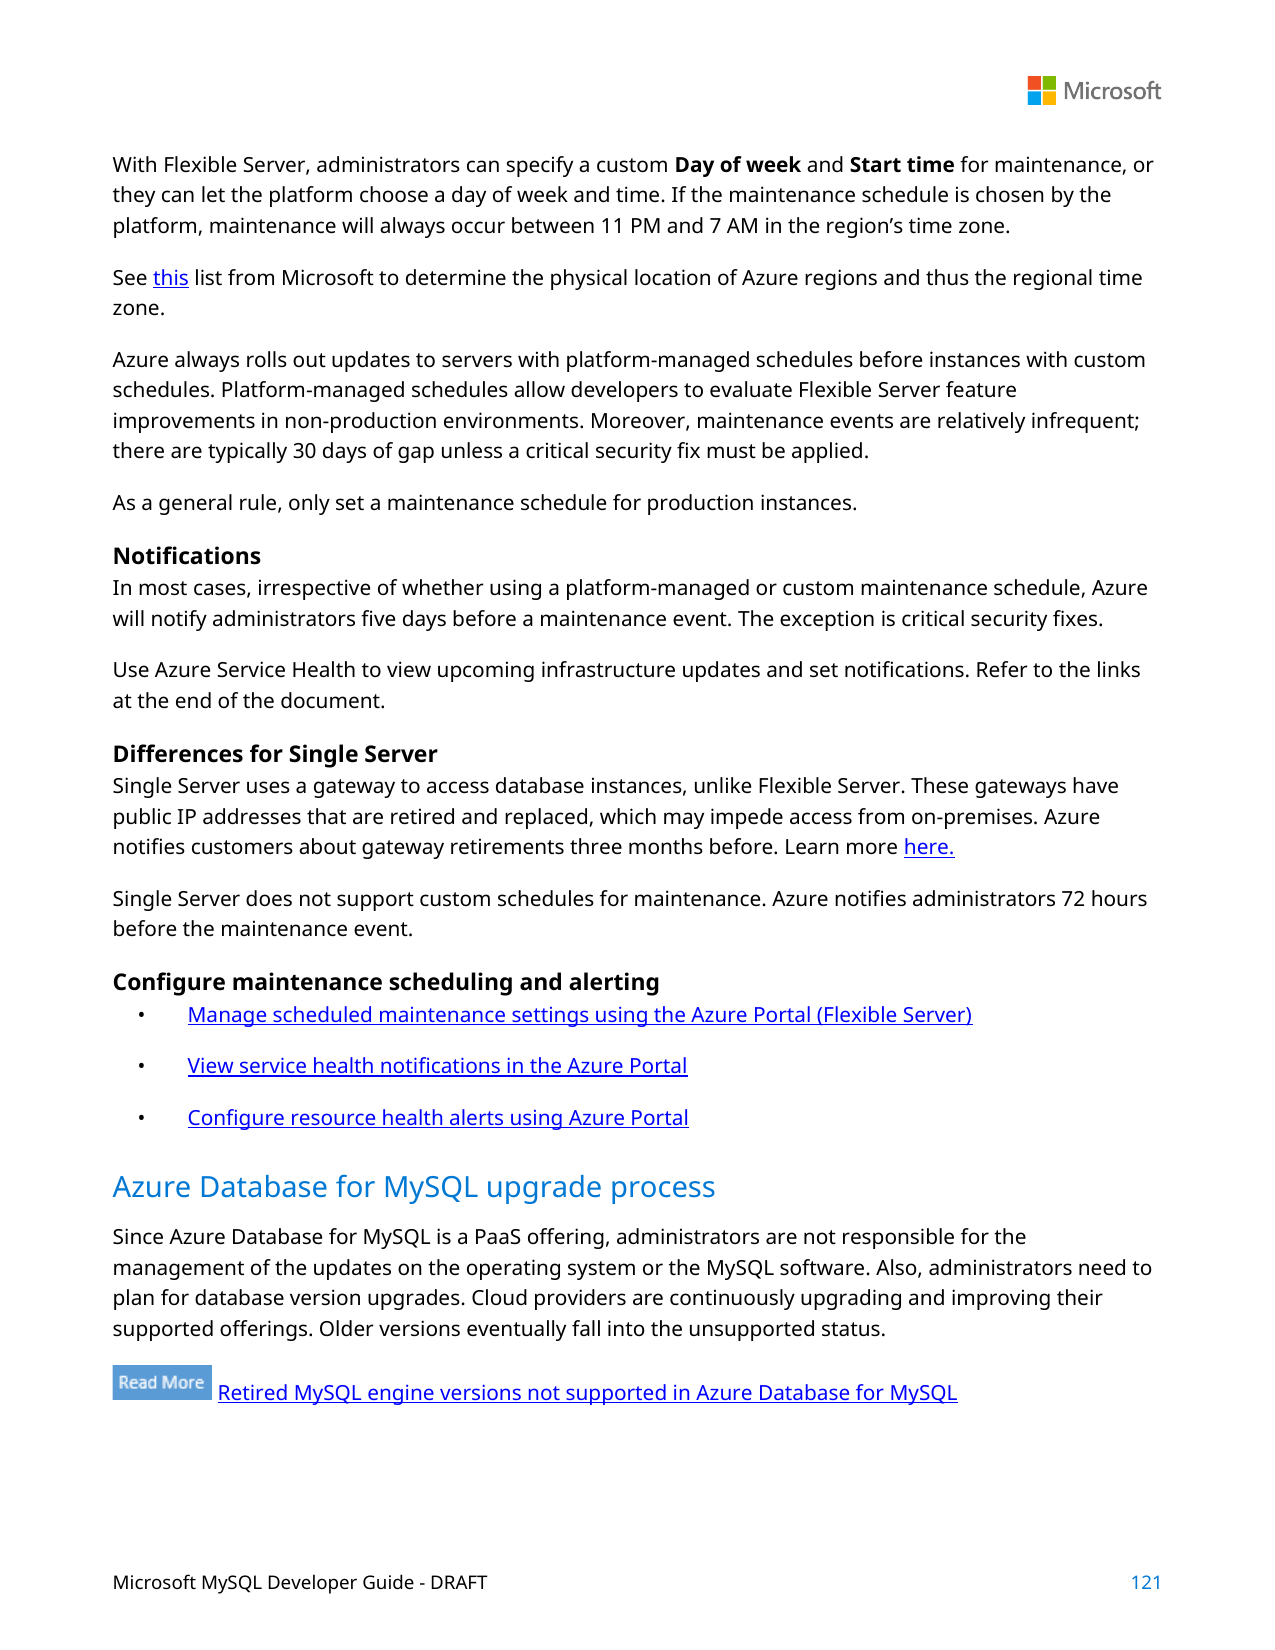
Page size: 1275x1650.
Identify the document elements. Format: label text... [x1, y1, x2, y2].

text As a general rule, only set a maintenance schedule for production instances. [112, 488, 1162, 517]
list Manage scheduled maintenance settings using the Azure Portal (Flexible Server) [137, 1000, 1162, 1028]
subtitle Notifications [112, 539, 1162, 571]
text Single Server does not support custom schedules for maintenance. Azure notifies administrators 72 hours before the maintenance event. [112, 884, 1162, 943]
text Retired MySQL engine versions not supported in Azure Database for MySQL [112, 1365, 1162, 1406]
list View service health notifications in the Azure Portal [137, 1051, 1162, 1080]
text See this list from Microsoft to determine the physical location of Azure regions and thus the regional time zone. [112, 263, 1162, 322]
text Single Server uses a gateway to access database instances, unlike Flexible Server. These gateways have public IP addresses that are retired and replaced, which may impede access from on-premises. Azure notifies customers about gateway retirements three months before. Learn more here. [112, 771, 1162, 861]
text In most cases, irrespective of whether using a platform-managed or custom maintenance schedule, Azure will notify administrators five days before a maintenance event. The exception is critical security fixes. [112, 573, 1162, 632]
text Use Azure Service Health to view upcoming infrastructure updates and set notifications. Refer to the links at the end of the document. [112, 655, 1162, 714]
picture [112, 1365, 212, 1400]
subtitle Azure Database for MySQL upgrade process [112, 1167, 1162, 1206]
text Since Azure Database for MySQL is a PaaS offering, administrators are not responsible for the management of the updates on the operating system or the MySQL software. Also, administrators need to plan for database version upgrades. Cloud providers are continuously upgrading and improving their supported offerings. Older versions eventually fall into the unsupported status. [112, 1222, 1162, 1342]
text With Flexible Server, administrators can specify a custom Day of week and Start time for maintenance, or they can let the platform choose a day of week and time. If the maintenance schedule is chosen by the platform, maintenance will always occur between 11 PM and 7 AM in the region’s time zone. [112, 150, 1162, 240]
subtitle Differences for Single Server [112, 737, 1162, 769]
subtitle Configure maintenance scheduling and alerting [112, 966, 1162, 997]
list Configure resource health alerts using Azure Portal [137, 1103, 1162, 1131]
text Azure always rolls out updates to servers with platform-managed schedules before instances with custom schedules. Platform-managed schedules allow developers to evaluate Flexible Server feature improvements in non-production environments. Moreover, maintenance events are relatively infrequent; there are typically 30 days of gap unless a critical security fix must be applied. [112, 345, 1162, 465]
picture [1026, 75, 1163, 107]
